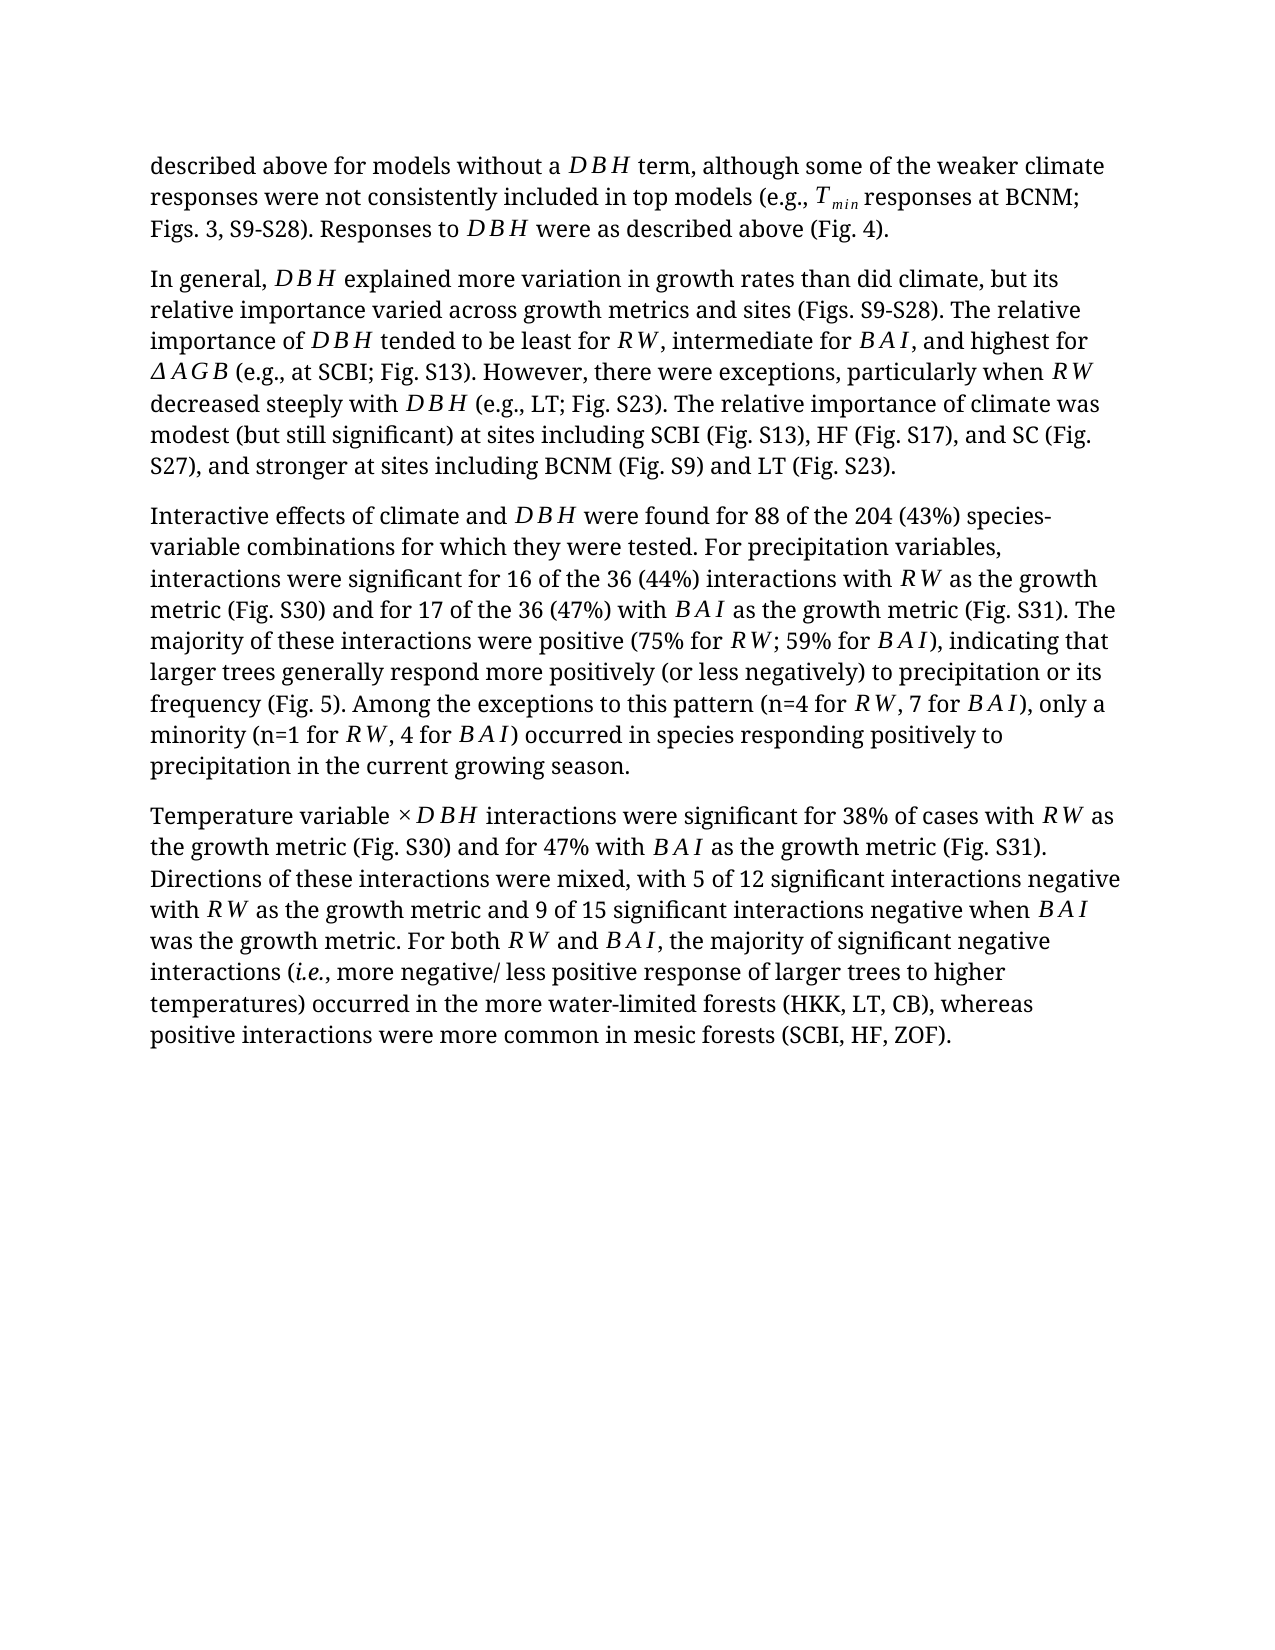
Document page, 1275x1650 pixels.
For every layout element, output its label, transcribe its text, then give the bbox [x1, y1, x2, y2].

text Temperature variable interactions were significant for 38% of cases with as the growth metric (Fig. S30) and for 47% with as the growth metric (Fig. S31). Directions of these interactions were mixed, with 5 of 12 significant interactions negative with as the growth metric and 9 of 15 significant interactions negative when was the growth metric. For both and , the majority of significant negative interactions (i.e., more negative/ less positive response of larger trees to higher temperatures) occurred in the more water-limited forests (HKK, LT, CB), whereas positive interactions were more common in mesic forests (SCBI, HF, ZOF). [150, 800, 1125, 1050]
text Interactive effects of climate and were found for 88 of the 204 (43%) species-variable combinations for which they were tested. For precipitation variables, interactions were significant for 16 of the 36 (44%) interactions with as the growth metric (Fig. S30) and for 17 of the 36 (47%) with as the growth metric (Fig. S31). The majority of these interactions were positive (75% for ; 59% for ), indicating that larger trees generally respond more positively (or less negatively) to precipitation or its frequency (Fig. 5). Among the exceptions to this pattern (n=4 for , 7 for ), only a minority (n=1 for , 4 for ) occurred in species responding positively to precipitation in the current growing season. [150, 500, 1125, 781]
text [150, 150, 1125, 244]
text In general, explained more variation in growth rates than did climate, but its relative importance varied across growth metrics and sites (Figs. S9-S28). The relative importance of tended to be least for , intermediate for , and highest for (e.g., at SCBI; Fig. S13). However, there were exceptions, particularly when decreased steeply with (e.g., LT; Fig. S23). The relative importance of climate was modest (but still significant) at sites including SCBI (Fig. S13), HF (Fig. S17), and SC (Fig. S27), and stronger at sites including BCNM (Fig. S9) and LT (Fig. S23). [150, 263, 1125, 481]
